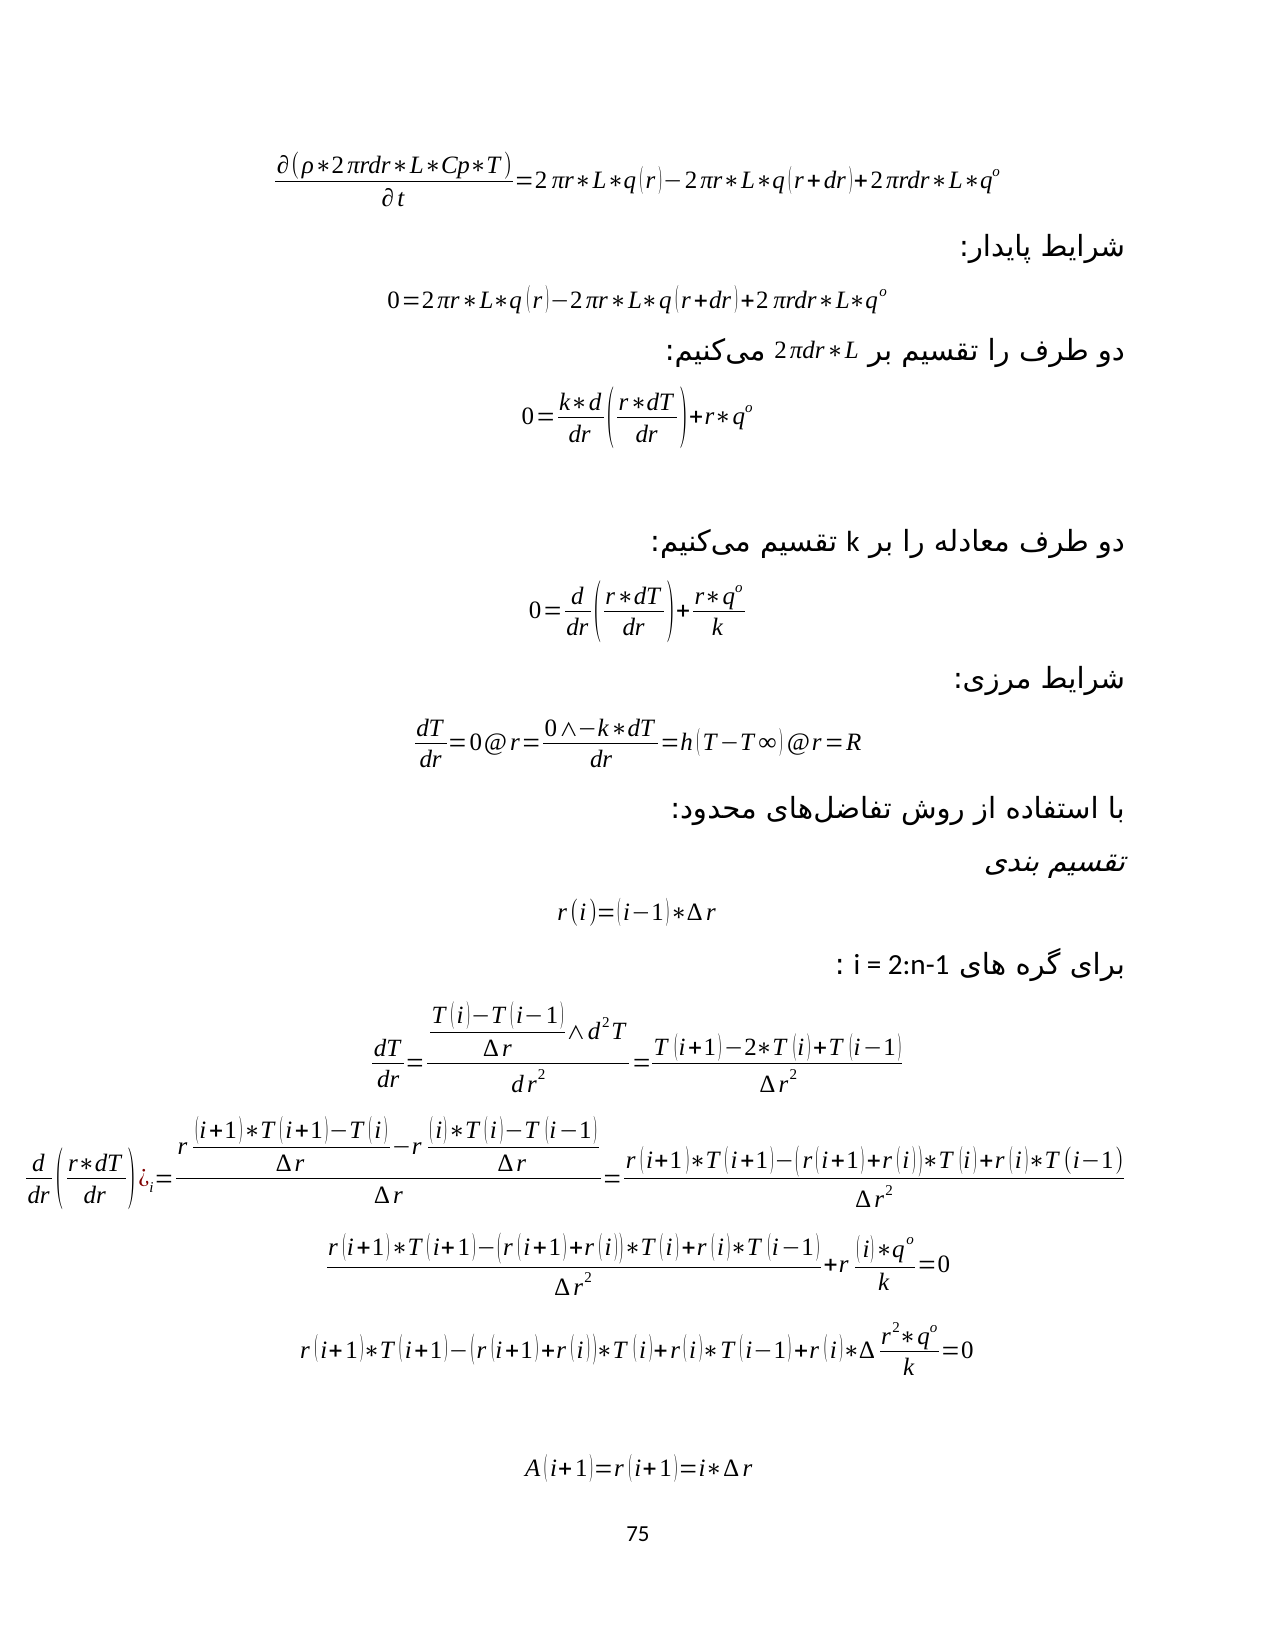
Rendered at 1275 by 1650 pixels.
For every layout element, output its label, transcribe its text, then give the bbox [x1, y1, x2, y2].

text تقسیم بندی [150, 844, 1125, 878]
text دو طرف معادله را بر k تقسیم می‌کنیم: [150, 523, 1125, 559]
text شرایط پایدار: [150, 229, 1125, 263]
text دو طرف را تقسیم بر می‌کنیم: [150, 333, 1125, 367]
text شرایط مرزی: [150, 662, 1125, 696]
text برای گره های i = 2:n-1 : [150, 946, 1125, 982]
text با استفاده از روش تفاضل‌های محدود: [150, 792, 1125, 826]
